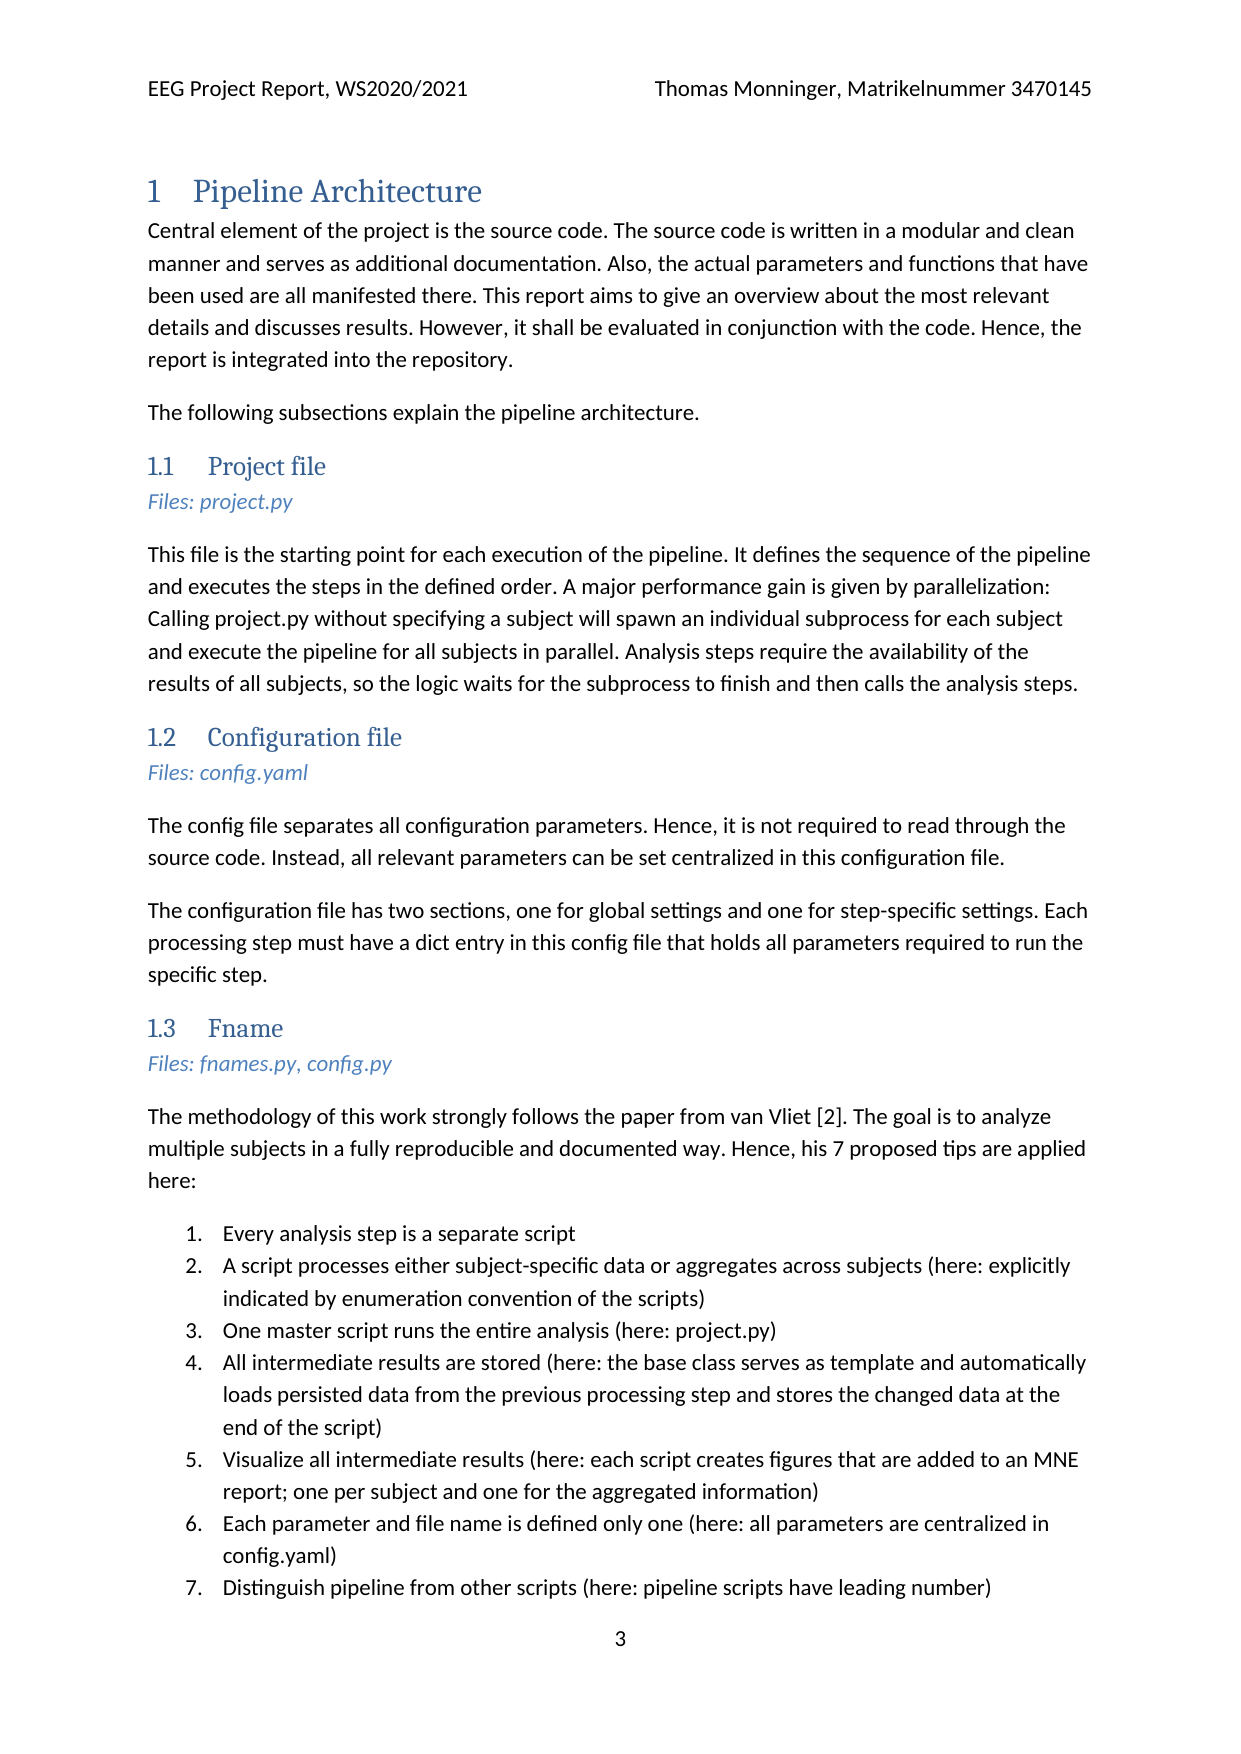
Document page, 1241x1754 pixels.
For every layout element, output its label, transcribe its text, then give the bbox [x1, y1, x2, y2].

subtitle Pipeline Architecture [148, 173, 1093, 211]
text The methodology of this work strongly follows the paper from van Vliet [2]. The goal is to analyze multiple subjects in a fully reproducible and documented way. Hence, his 7 proposed tips are applied here: [148, 1102, 1093, 1194]
text The following subsections explain the pipeline architecture. [148, 398, 1093, 426]
text Files: project.py [148, 487, 1093, 515]
subtitle Project file [148, 451, 1093, 483]
list A script processes either subject-specific data or aggregates across subjects (here: explicitly indicated by enumeration convention of the scripts) [185, 1252, 1093, 1312]
list Every analysis step is a separate script [185, 1219, 1093, 1247]
text Files: fnames.py, config.py [148, 1049, 1093, 1077]
list One master script runs the entire analysis (here: project.py) [185, 1316, 1093, 1344]
text This file is the starting point for each execution of the pipeline. It defines the sequence of the pipeline and executes the steps in the defined order. A major performance gain is given by parallelization: Calling project.py without specifying a subject will spawn an individual subprocess for each subject and execute the pipeline for all subjects in parallel. Analysis steps require the availability of the results of all subjects, so the logic waits for the subprocess to finish and then calls the analysis steps. [148, 540, 1093, 697]
text The configuration file has two sections, one for global settings and one for step-specific settings. Each processing step must have a dict entry in this config file that holds all parameters required to run the specific step. [148, 896, 1093, 988]
text Central element of the project is the source code. The source code is written in a modular and clean manner and serves as additional documentation. Also, the actual parameters and functions that have been used are all manifested there. This report aims to give an overview about the most relevant details and discusses results. However, it shall be evaluated in conjunction with the code. Hence, the report is integrated into the repository. [148, 217, 1093, 373]
text The config file separates all configuration parameters. Hence, it is not required to read through the source code. Instead, all relevant parameters can be set centralized in this configuration file. [148, 811, 1093, 871]
list Visualize all intermediate results (here: each script creates figures that are added to an MNE report; one per subject and one for the aggregated information) [185, 1445, 1093, 1505]
subtitle Fname [148, 1013, 1093, 1044]
list Each parameter and file name is defined only one (here: all parameters are centralized in config.yaml) [185, 1509, 1093, 1569]
subtitle Configuration file [148, 722, 1093, 753]
text Files: config.yaml [148, 758, 1093, 786]
list Distinguish pipeline from other scripts (here: pipeline scripts have leading number) [185, 1573, 1093, 1602]
list All intermediate results are stored (here: the base class serves as template and automatically loads persisted data from the previous processing step and stores the changed data at the end of the script) [185, 1348, 1093, 1441]
